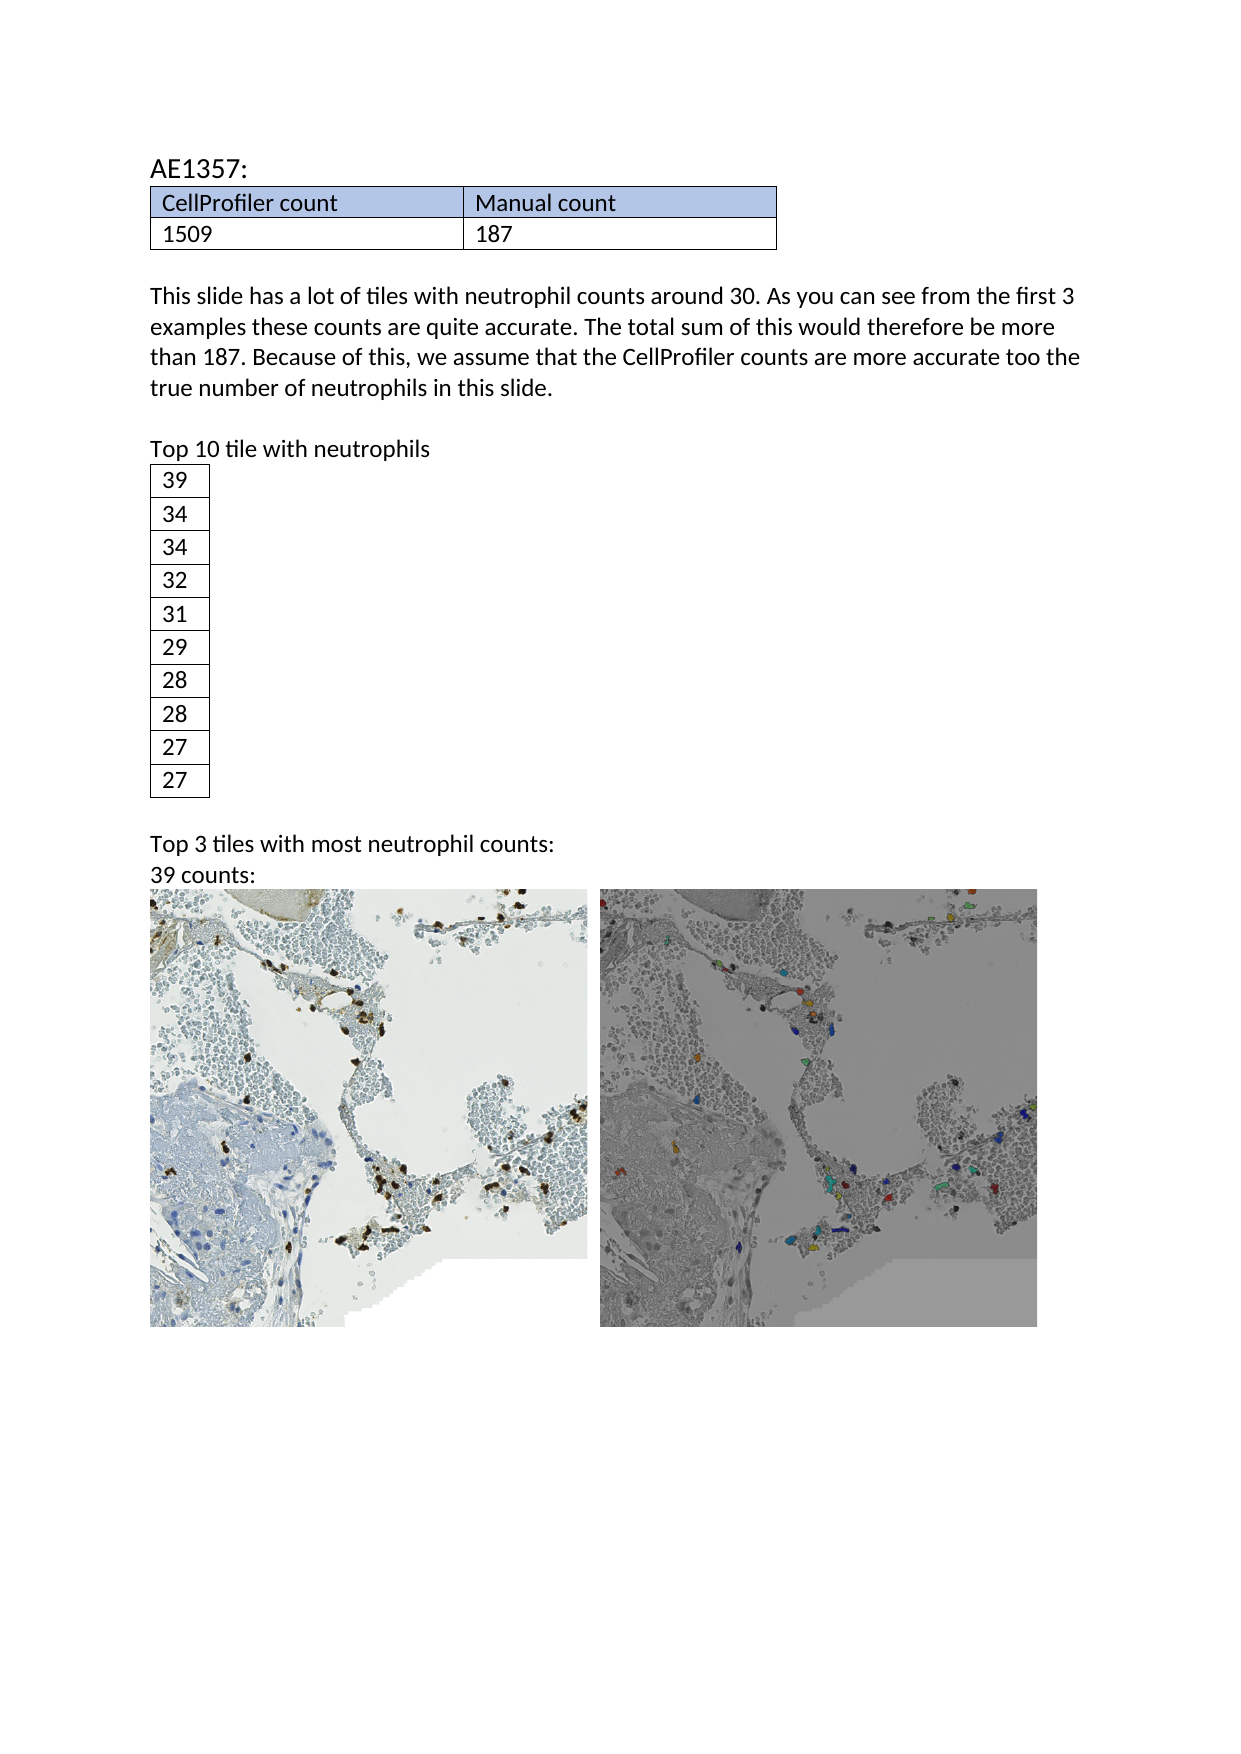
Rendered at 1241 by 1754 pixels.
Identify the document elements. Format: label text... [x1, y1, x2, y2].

table_cell 32 [151, 565, 209, 597]
table_cell 187 [464, 218, 776, 249]
picture [150, 889, 588, 1327]
table_cell 1509 [151, 218, 463, 249]
table_cell 34 [151, 531, 209, 563]
text This slide has a lot of tiles with neutrophil counts around 30. As you can see from the first 3 examples these counts are quite accurate. The total sum of this would therefore be more than 187. Because of this, we assume that the CellProfiler counts are more accurate too the true number of neutrophils in this slide. [150, 280, 1090, 402]
text 39 counts: [150, 859, 1090, 889]
picture [600, 889, 1038, 1327]
table_cell 28 [151, 698, 209, 730]
table_cell 27 [151, 731, 209, 763]
table_cell 27 [151, 765, 209, 797]
table_cell 34 [151, 498, 209, 530]
text Top 10 tile with neutrophils [150, 433, 1090, 463]
table_header Manual count [464, 187, 776, 217]
table_cell 31 [151, 598, 209, 630]
table_header CellProfiler count [151, 187, 463, 217]
text Top 3 tiles with most neutrophil counts: [150, 828, 1090, 859]
table_header 39 [151, 465, 209, 497]
table_cell 28 [151, 665, 209, 697]
text AE1357: [150, 150, 1090, 186]
table_cell 29 [151, 631, 209, 663]
